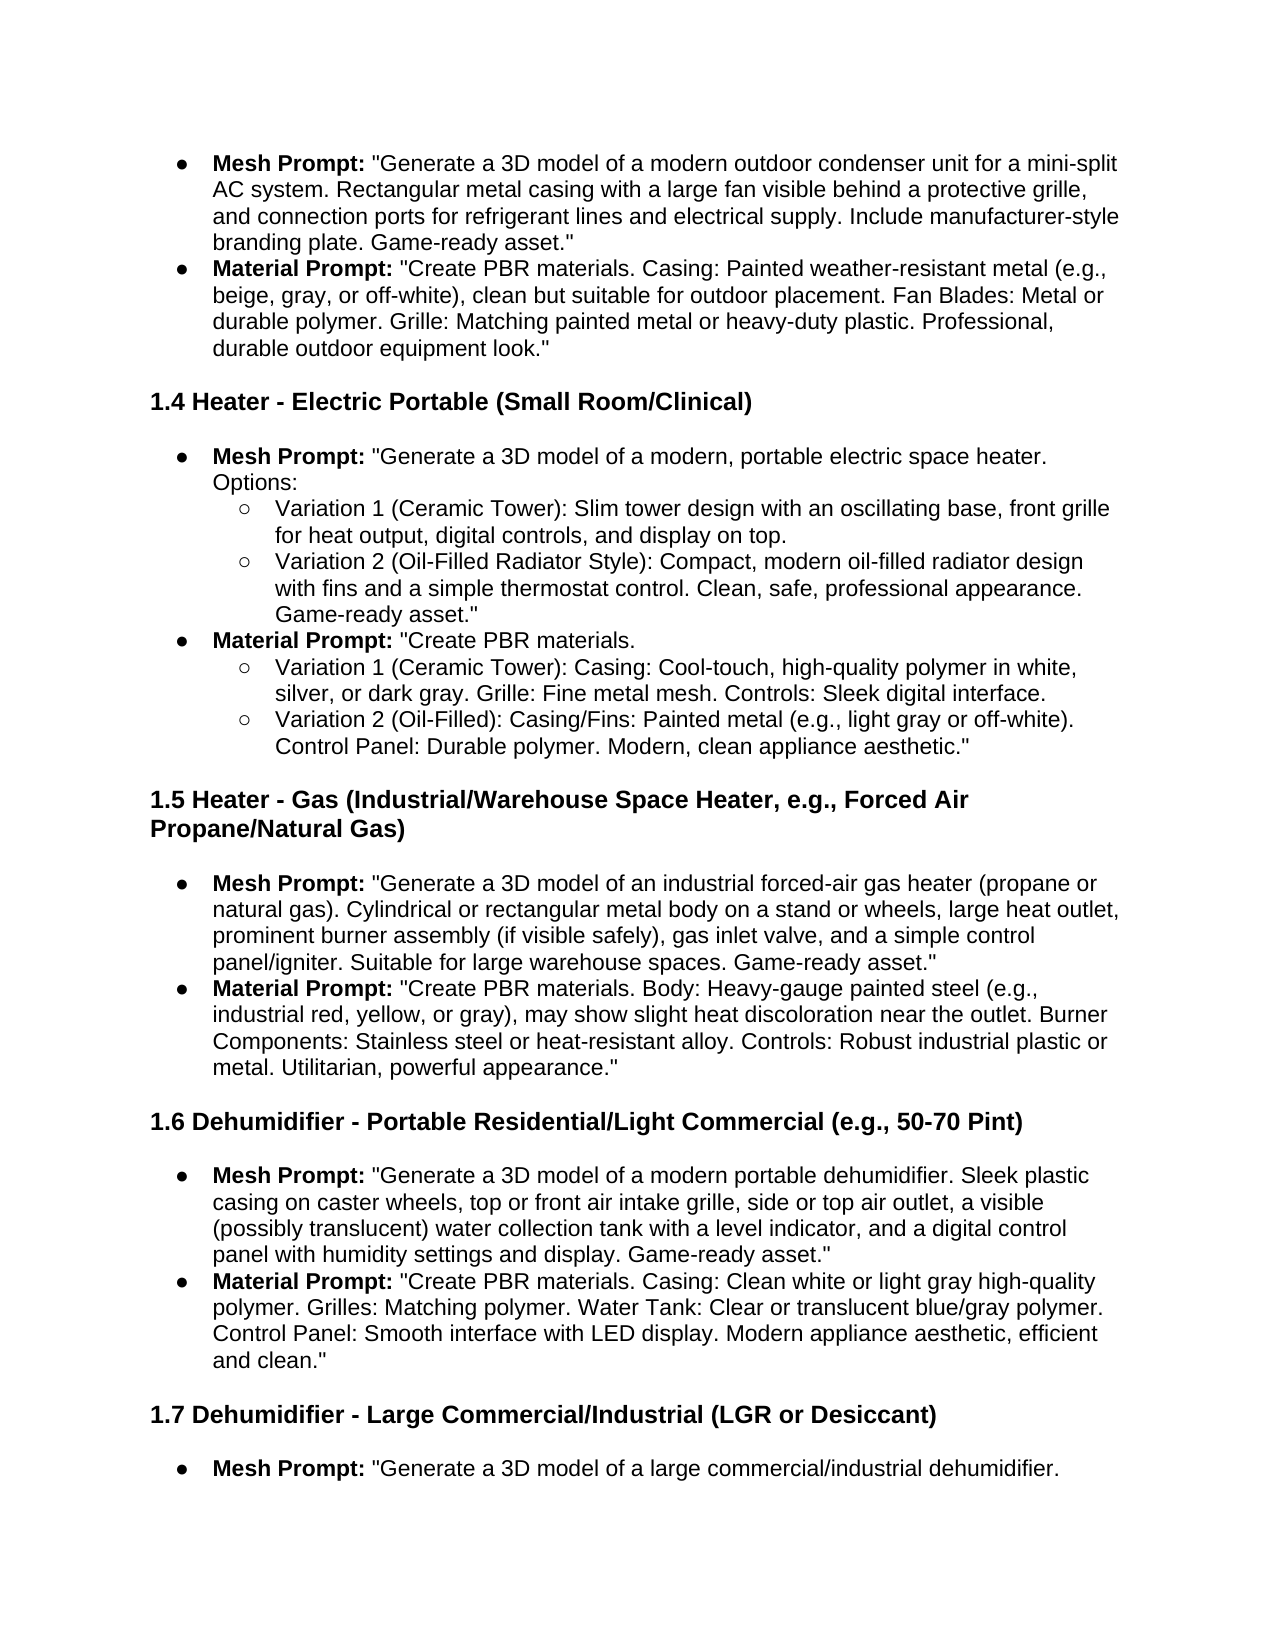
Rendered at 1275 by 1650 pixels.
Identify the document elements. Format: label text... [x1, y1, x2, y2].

subtitle 1.7 Dehumidifier - Large Commercial/Industrial (LGR or Desiccant) [150, 1400, 1125, 1428]
list Mesh Prompt: "Generate a 3D model of a modern outdoor condenser unit for a mini-split AC system. Rectangular metal casing with a large fan visible behind a protective grille, and connection ports for refrigerant lines and electrical supply. Include manufacturer-style branding plate. Game-ready asset." [175, 150, 1125, 255]
subtitle 1.4 Heater - Electric Portable (Small Room/Clinical) [150, 387, 1125, 416]
list Variation 1 (Ceramic Tower): Casing: Cool-touch, high-quality polymer in white, silver, or dark gray. Grille: Fine metal mesh. Controls: Sleek digital interface. [237, 653, 1125, 706]
subtitle 1.6 Dehumidifier - Portable Residential/Light Commercial (e.g., 50-70 Pint) [150, 1107, 1125, 1136]
list Variation 1 (Ceramic Tower): Slim tower design with an oscillating base, front grille for heat output, digital controls, and display on top. [237, 495, 1125, 548]
subtitle 1.5 Heater - Gas (Industrial/Warehouse Space Heater, e.g., Forced Air Propane/Natural Gas) [150, 786, 1125, 843]
list Mesh Prompt: "Generate a 3D model of a modern, portable electric space heater. Options: [175, 443, 1125, 495]
list Variation 2 (Oil-Filled): Casing/Fins: Painted metal (e.g., light gray or off-white). Control Panel: Durable polymer. Modern, clean appliance aesthetic." [237, 706, 1125, 759]
list Mesh Prompt: "Generate a 3D model of a modern portable dehumidifier. Sleek plastic casing on caster wheels, top or front air intake grille, side or top air outlet, a visible (possibly translucent) water collection tank with a level indicator, and a digital control panel with humidity settings and display. Game-ready asset." [175, 1162, 1125, 1268]
list Variation 2 (Oil-Filled Radiator Style): Compact, modern oil-filled radiator design with fins and a simple thermostat control. Clean, safe, professional appearance. Game-ready asset." [237, 548, 1125, 627]
list Material Prompt: "Create PBR materials. Casing: Clean white or light gray high-quality polymer. Grilles: Matching polymer. Water Tank: Clear or translucent blue/gray polymer. Control Panel: Smooth interface with LED display. Modern appliance aesthetic, efficient and clean." [175, 1268, 1125, 1373]
list Material Prompt: "Create PBR materials. [175, 627, 1125, 653]
list Material Prompt: "Create PBR materials. Body: Heavy-gauge painted steel (e.g., industrial red, yellow, or gray), may show slight heat discoloration near the outlet. Burner Components: Stainless steel or heat-resistant alloy. Controls: Robust industrial plastic or metal. Utilitarian, powerful appearance." [175, 975, 1125, 1080]
list Mesh Prompt: "Generate a 3D model of an industrial forced-air gas heater (propane or natural gas). Cylindrical or rectangular metal body on a stand or wheels, large heat outlet, prominent burner assembly (if visible safely), gas inlet valve, and a simple control panel/igniter. Suitable for large warehouse spaces. Game-ready asset." [175, 869, 1125, 975]
list Material Prompt: "Create PBR materials. Casing: Painted weather-resistant metal (e.g., beige, gray, or off-white), clean but suitable for outdoor placement. Fan Blades: Metal or durable polymer. Grille: Matching painted metal or heavy-duty plastic. Professional, durable outdoor equipment look." [175, 255, 1125, 361]
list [175, 1455, 1125, 1481]
